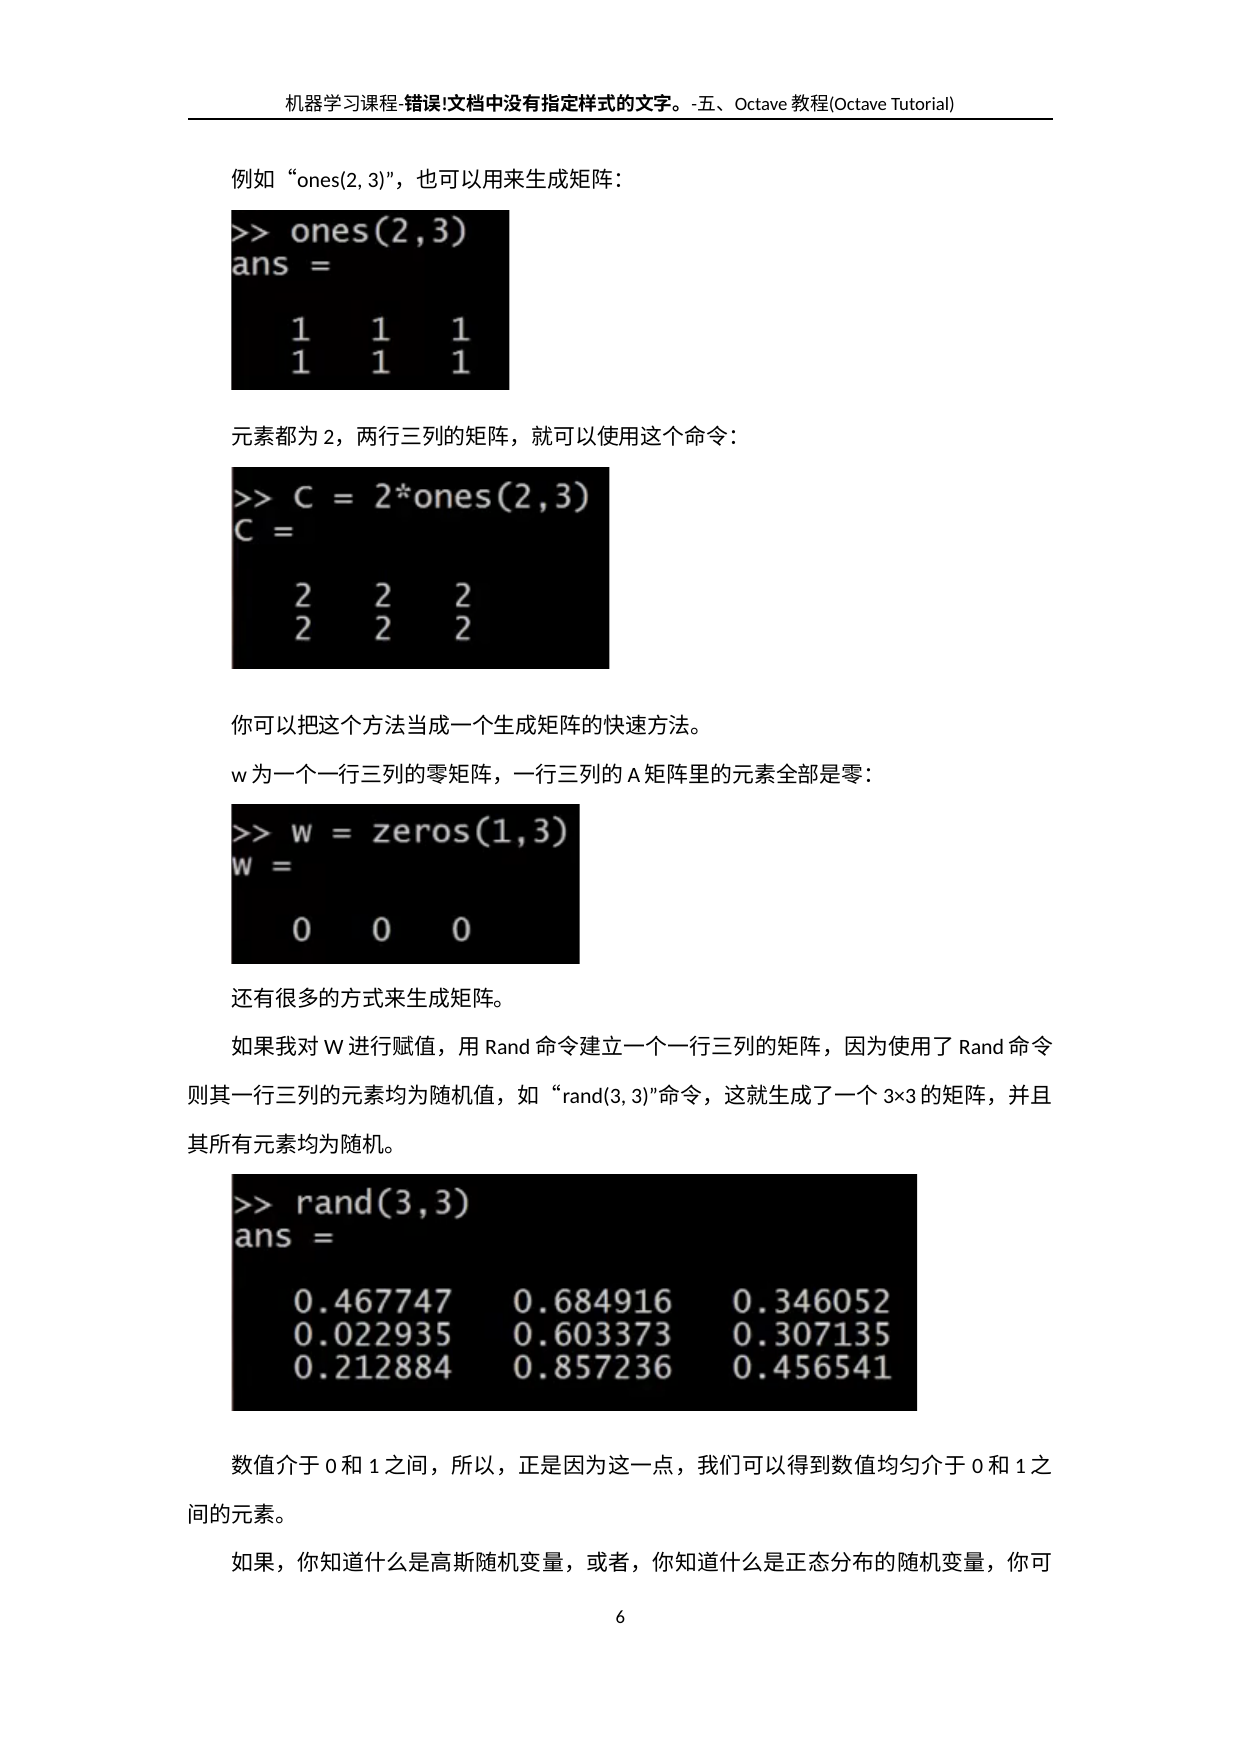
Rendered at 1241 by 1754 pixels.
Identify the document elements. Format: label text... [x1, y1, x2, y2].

text 你可以把这个方法当成一个生成矩阵的快速方法。 [187, 708, 1053, 740]
text 还有很多的方式来生成矩阵。 [187, 980, 1053, 1013]
picture [231, 467, 610, 669]
text 如果我对W进行赋值，用Rand命令建立一个一行三列的矩阵，因为使用了Rand命令，则其一行三列的元素均为随机值，如“rand(3, 3)”命令，这就生成了一个3×3的矩阵，并且其所有元素均为随机。 [187, 1029, 1053, 1159]
text 例如“ones(2, 3)”，也可以用来生成矩阵： [187, 162, 1053, 194]
picture [231, 210, 510, 390]
text 数值介于0和1之间，所以，正是因为这一点，我们可以得到数值均匀介于0和1之间的元素。 [187, 1448, 1053, 1529]
text w为一个一行三列的零矩阵，一行三列的A矩阵里的元素全部是零： [187, 756, 1053, 789]
picture [231, 804, 580, 964]
text 元素都为2，两行三列的矩阵，就可以使用这个命令： [187, 419, 1053, 451]
picture [231, 1174, 918, 1411]
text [187, 1545, 1053, 1577]
